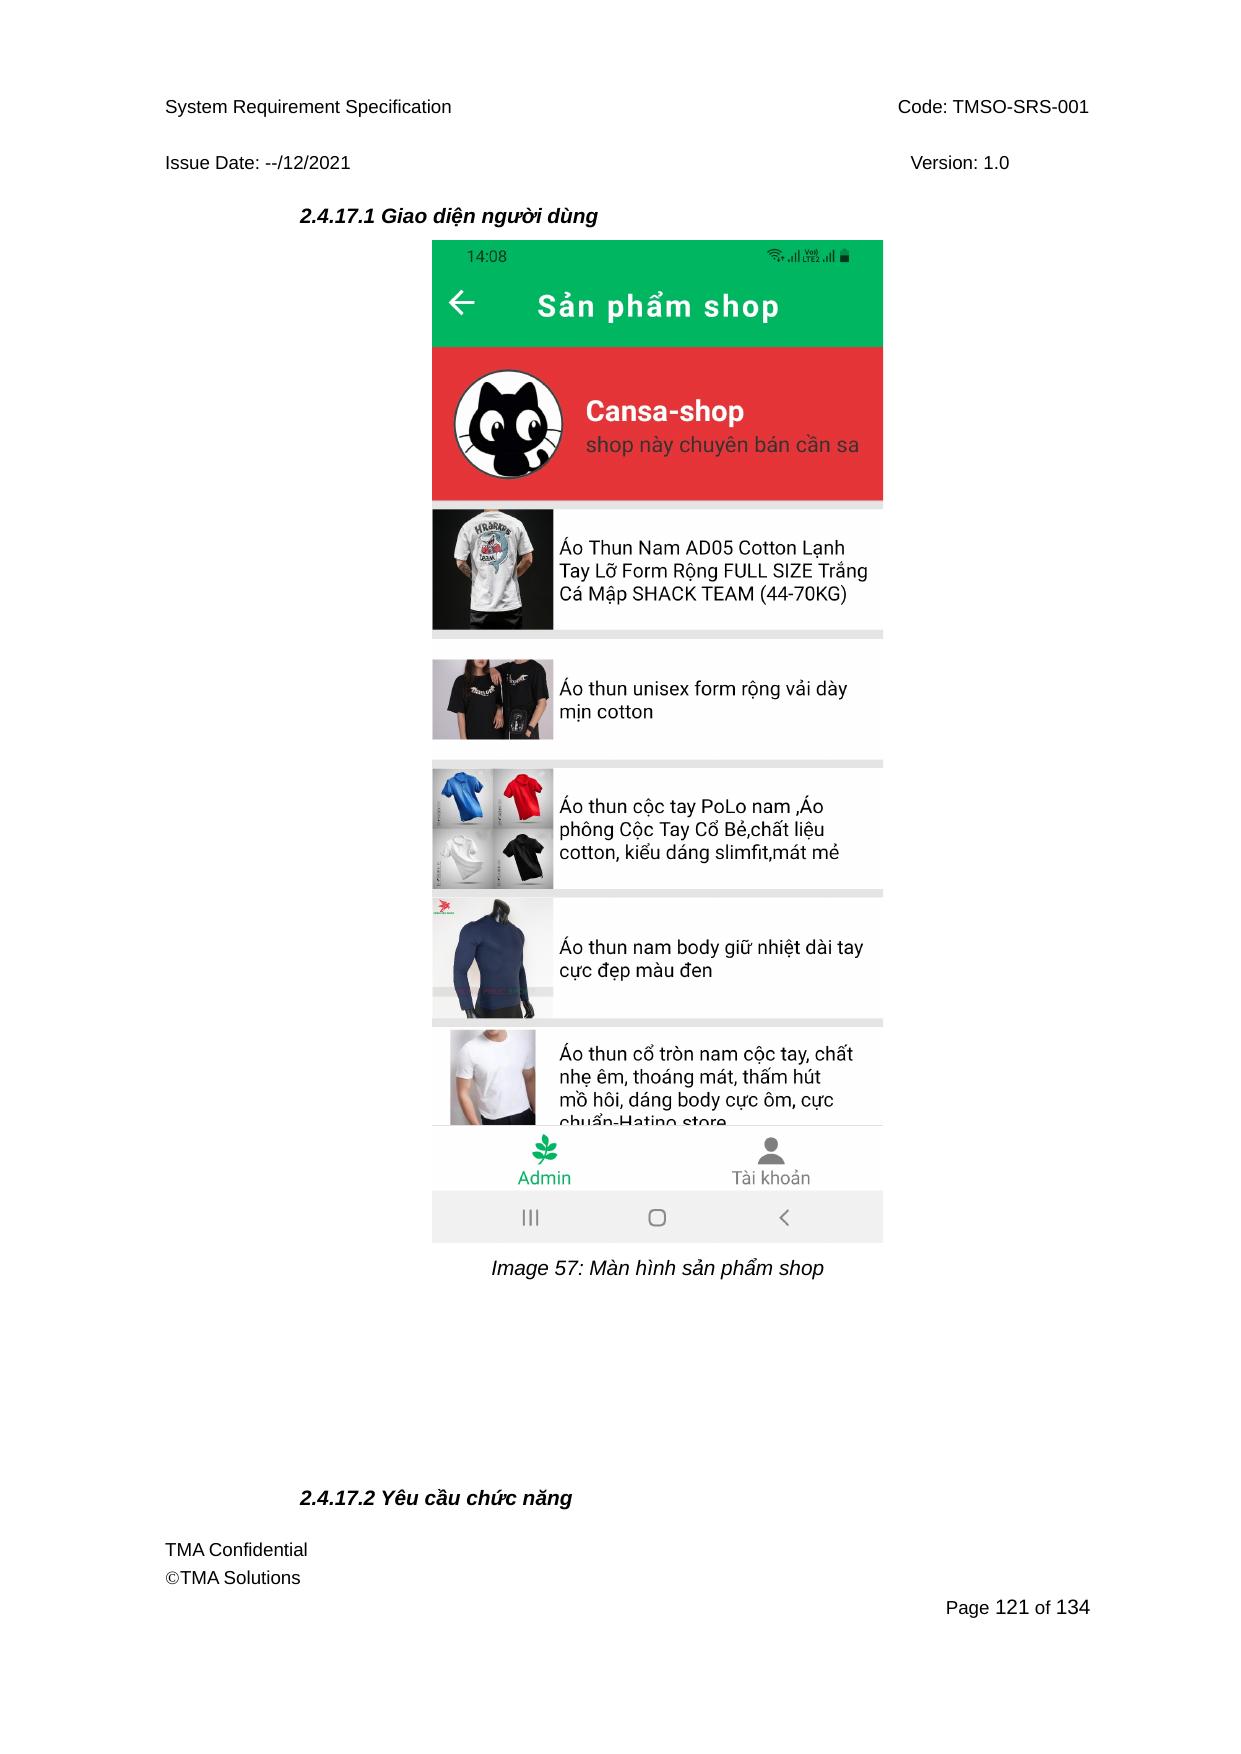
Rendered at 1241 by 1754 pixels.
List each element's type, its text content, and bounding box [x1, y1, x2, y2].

text Image 57: Màn hình sản phẩm shop [150, 1255, 1090, 1279]
text 2.4.17.1 Giao diện người dùng [225, 204, 1090, 228]
text 2.4.17.2 Yêu cầu chức năng [225, 1486, 1090, 1510]
picture [432, 240, 884, 1243]
